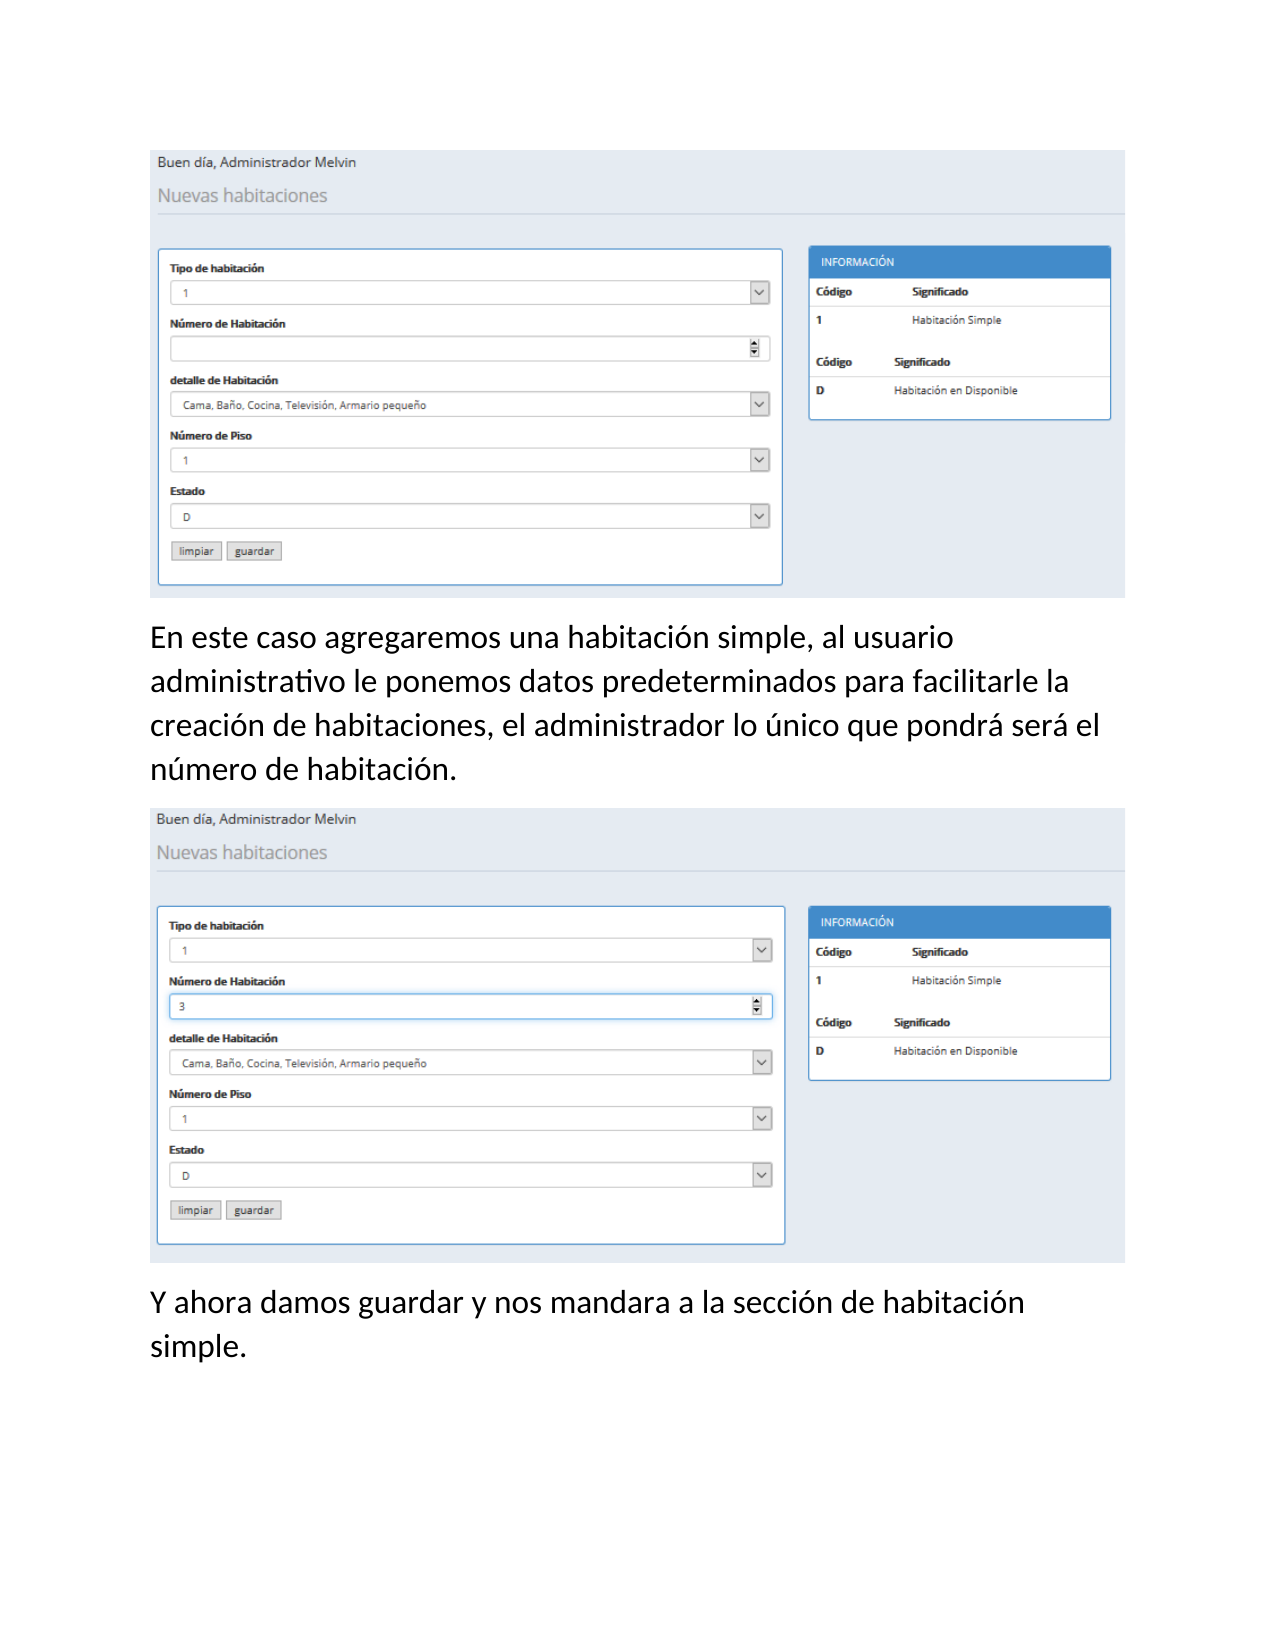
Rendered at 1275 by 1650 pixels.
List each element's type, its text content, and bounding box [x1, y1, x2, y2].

text Y ahora damos guardar y nos mandara a la sección de habitación simple. [150, 1281, 1125, 1366]
text En este caso agregaremos una habitación simple, al usuario administrativo le ponemos datos predeterminados para facilitarle la creación de habitaciones, el administrador lo único que pondrá será el número de habitación. [150, 616, 1125, 789]
picture [150, 150, 1125, 598]
picture [150, 808, 1125, 1263]
